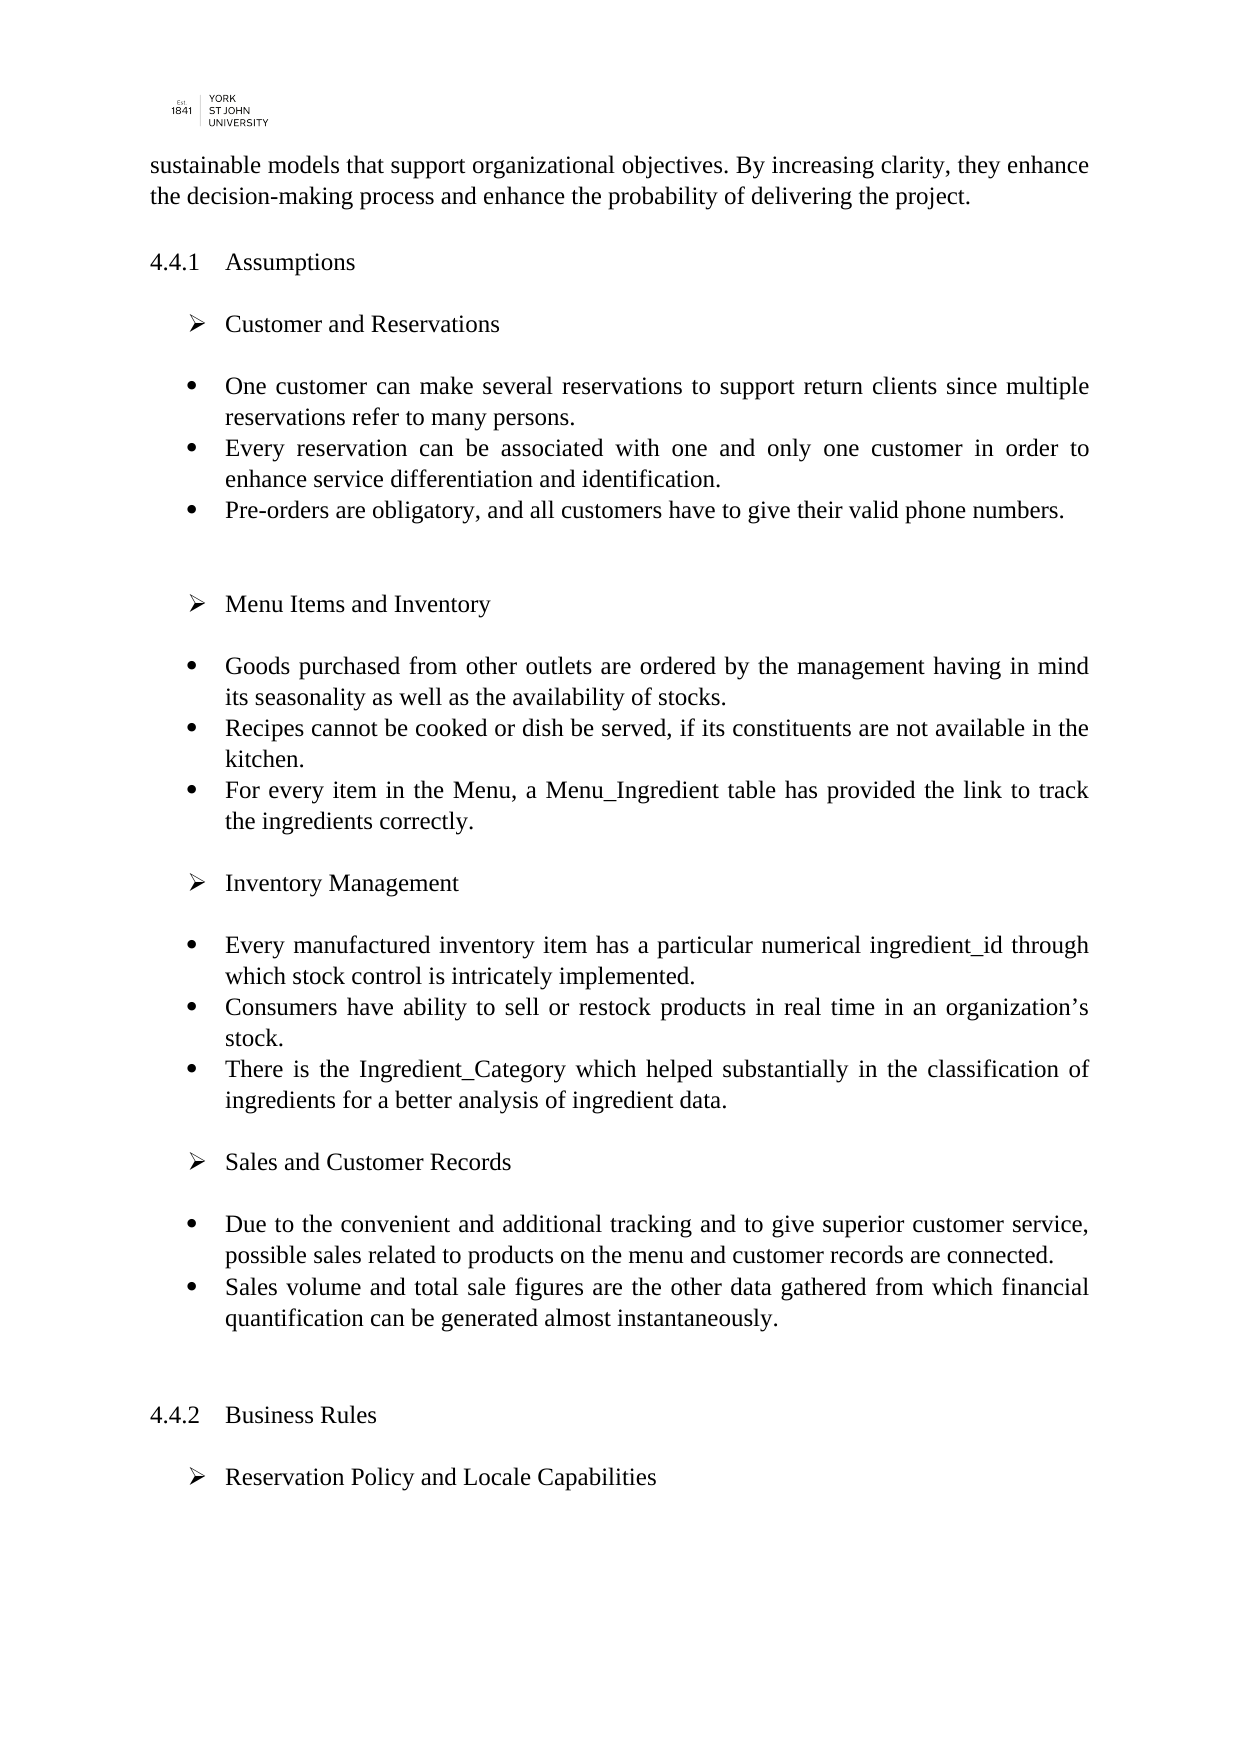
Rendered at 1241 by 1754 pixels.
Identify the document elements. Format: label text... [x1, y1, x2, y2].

list Sales volume and total sale figures are the other data gathered from which financial quantification can be generated almost instantaneously. [187, 1272, 1090, 1331]
list Menu Items and Inventory [187, 589, 1090, 617]
list Reservation Policy and Locale Capabilities [187, 1462, 1090, 1491]
subtitle Assumptions [150, 247, 1090, 276]
list There is the Ingredient_Category which helped substantially in the classification of ingredients for a better analysis of ingredient data. [187, 1054, 1090, 1114]
subtitle Business Rules [150, 1400, 1090, 1429]
list Pre-orders are obligatory, and all customers have to give their valid phone numbers. [187, 496, 1090, 524]
list Consumers have ability to sell or restock products in real time in an organization’s stock. [187, 992, 1090, 1052]
list Sales and Customer Records [187, 1147, 1090, 1176]
list Goods purchased from other outlets are ordered by the management having in mind its seasonality as well as the availability of stocks. [187, 651, 1090, 711]
list Every reservation can be associated with one and only one customer in order to enhance service differentiation and identification. [187, 433, 1090, 493]
list One customer can make several reservations to support return clients since multiple reservations refer to many persons. [187, 371, 1090, 431]
list Every manufactured inventory item has a particular numerical ingredient_id through which stock control is intricately implemented. [187, 930, 1090, 990]
list Inventory Management [187, 868, 1090, 897]
list Recipes cannot be cooked or dish be served, if its constituents are not available in the kitchen. [187, 713, 1090, 773]
picture [150, 73, 290, 148]
list Customer and Reservations [187, 309, 1090, 338]
list Due to the convenient and additional tracking and to give superior customer service, possible sales related to products on the menu and customer records are connected. [187, 1209, 1090, 1269]
list For every item in the Menu, a Menu_Ingredient table has provided the link to track the ingredients correctly. [187, 775, 1090, 835]
